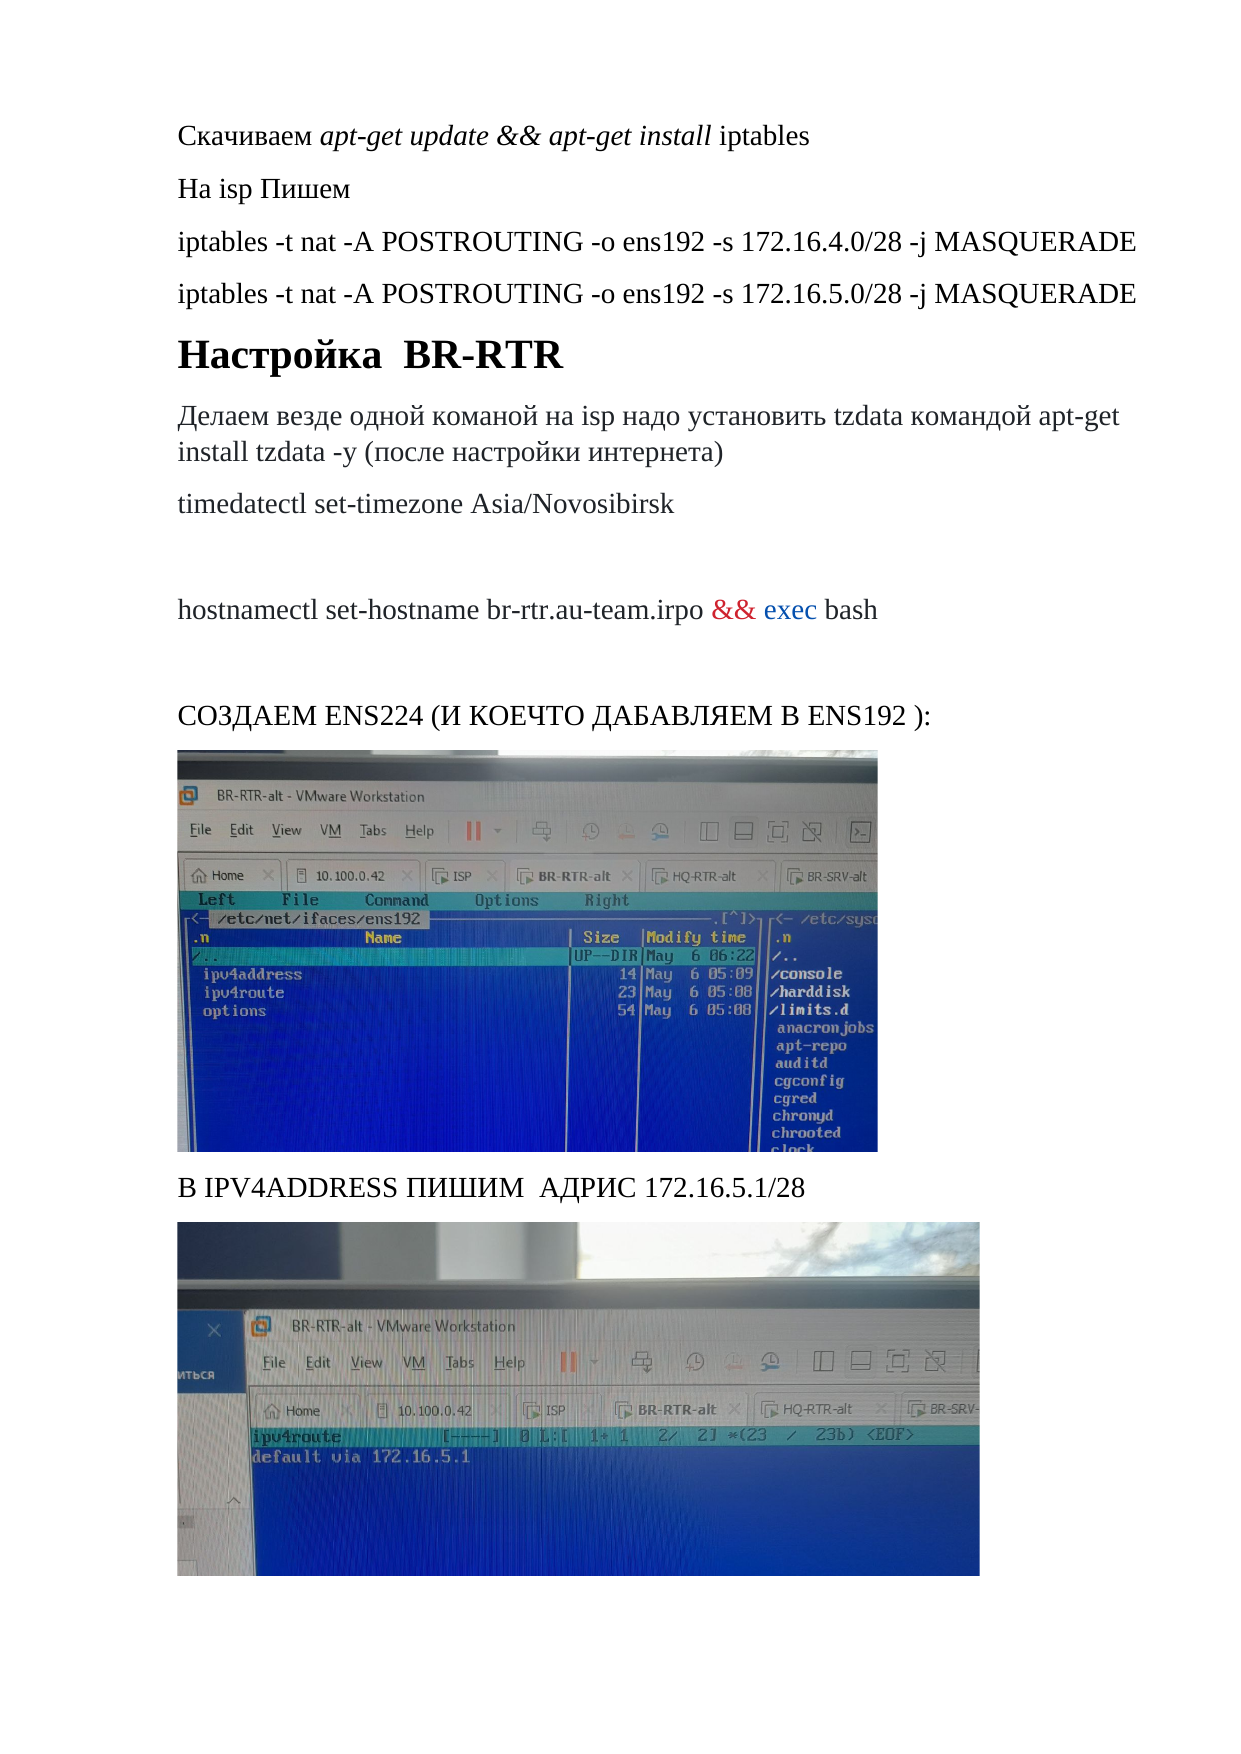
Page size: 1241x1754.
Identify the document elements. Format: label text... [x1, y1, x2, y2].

text timedatectl set-timezone Asia/Novosibirsk [177, 487, 1152, 520]
text Делаем везде одной команой на isp надо установить tzdata командой apt-get install tzdata -y (после настройки интернета) [177, 398, 1152, 467]
text Скачиваем apt-get update && apt-get install iptables [177, 118, 1152, 152]
text СОЗДАЕМ ENS224 (И КОЕЧТО ДАБАВЛЯЕМ В ENS192 ): [177, 698, 1152, 731]
text iptables -t nat -A POSTROUTING -o ens192 -s 172.16.4.0/28 -j MASQUERADE [177, 224, 1152, 257]
text iptables -t nat -A POSTROUTING -o ens192 -s 172.16.5.0/28 -j MASQUERADE [177, 277, 1152, 310]
picture [177, 1222, 980, 1576]
text hostnamectl set-hostname br-rtr.au-team.irpo && exec bash [177, 592, 1152, 626]
text Настройка BR-RTR [177, 329, 1152, 377]
text В IPV4ADDRESS ПИШИМ АДРИС 172.16.5.1/28 [177, 1170, 1152, 1204]
text На isp Пишем [177, 171, 1152, 204]
picture [177, 750, 878, 1152]
